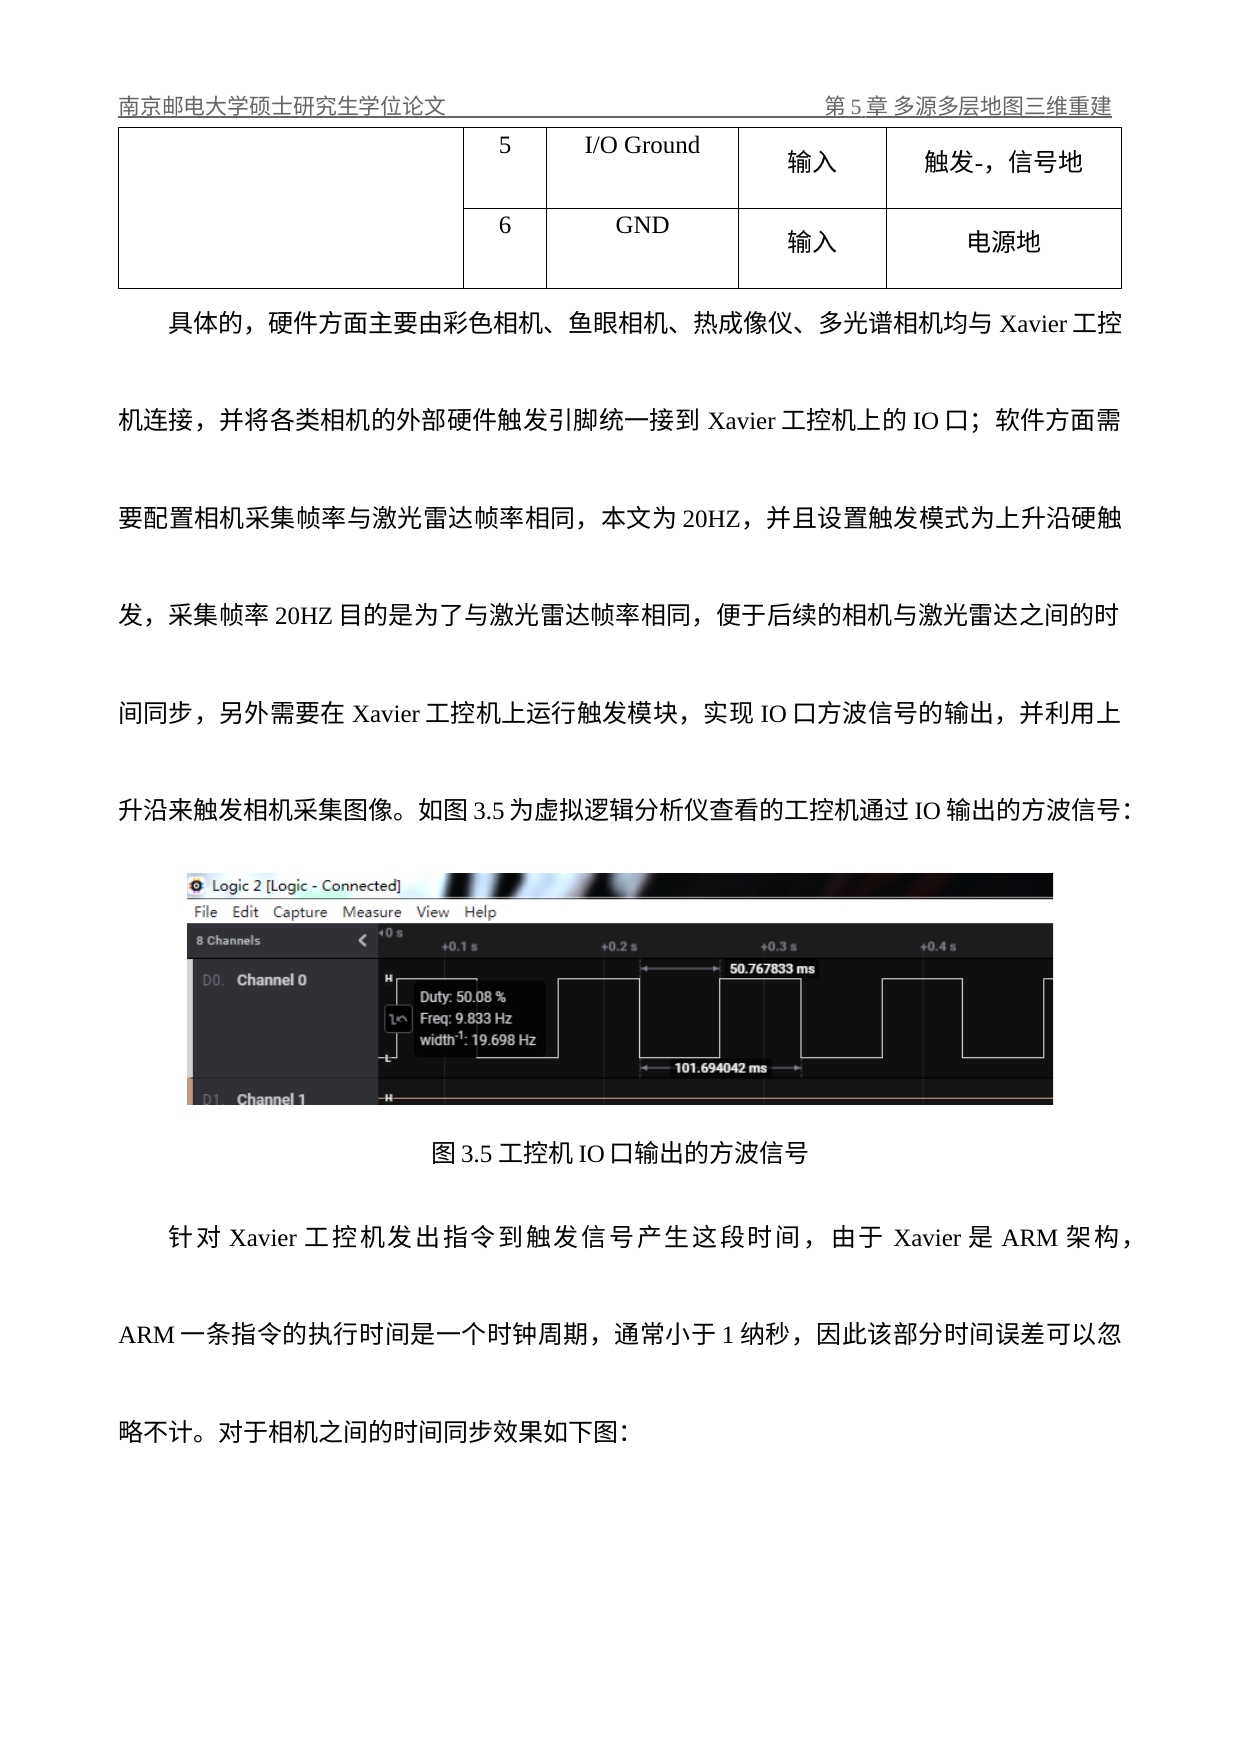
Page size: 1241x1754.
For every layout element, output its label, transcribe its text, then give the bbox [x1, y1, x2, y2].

table_cell 触发-，信号地 [887, 128, 1121, 207]
table_cell 输入 [739, 209, 886, 288]
table_cell I/O Ground [547, 128, 738, 207]
picture [187, 873, 1054, 1105]
table_cell 电源地 [887, 209, 1121, 288]
table_cell 5 [464, 128, 546, 207]
table_cell 输入 [739, 128, 886, 207]
text 图3.5 工控机IO口输出的方波信号 [118, 1119, 1122, 1184]
text 针对Xavier工控机发出指令到触发信号产生这段时间，由于Xavier是ARM架构，ARM一条指令的执行时间是一个时钟周期，通常小于1纳秒，因此该部分时间误差可以忽略不计。对于相机之间的时间同步效果如下图： [118, 1203, 1122, 1463]
text 具体的，硬件方面主要由彩色相机、鱼眼相机、热成像仪、多光谱相机均与Xavier工控机连接，并将各类相机的外部硬件触发引脚统一接到Xavier工控机上的IO口；软件方面需要配置相机采集帧率与激光雷达帧率相同，本文为20HZ，并且设置触发模式为上升沿硬触发，采集帧率20HZ目的是为了与激光雷达帧率相同，便于后续的相机与激光雷达之间的时间同步，另外需要在Xavier工控机上运行触发模块，实现IO口方波信号的输出，并利用上升沿来触发相机采集图像。如图3.5为虚拟逻辑分析仪查看的工控机通过IO输出的方波信号： [118, 289, 1122, 841]
table_cell 6 [464, 209, 546, 288]
table_cell GND [547, 209, 738, 288]
